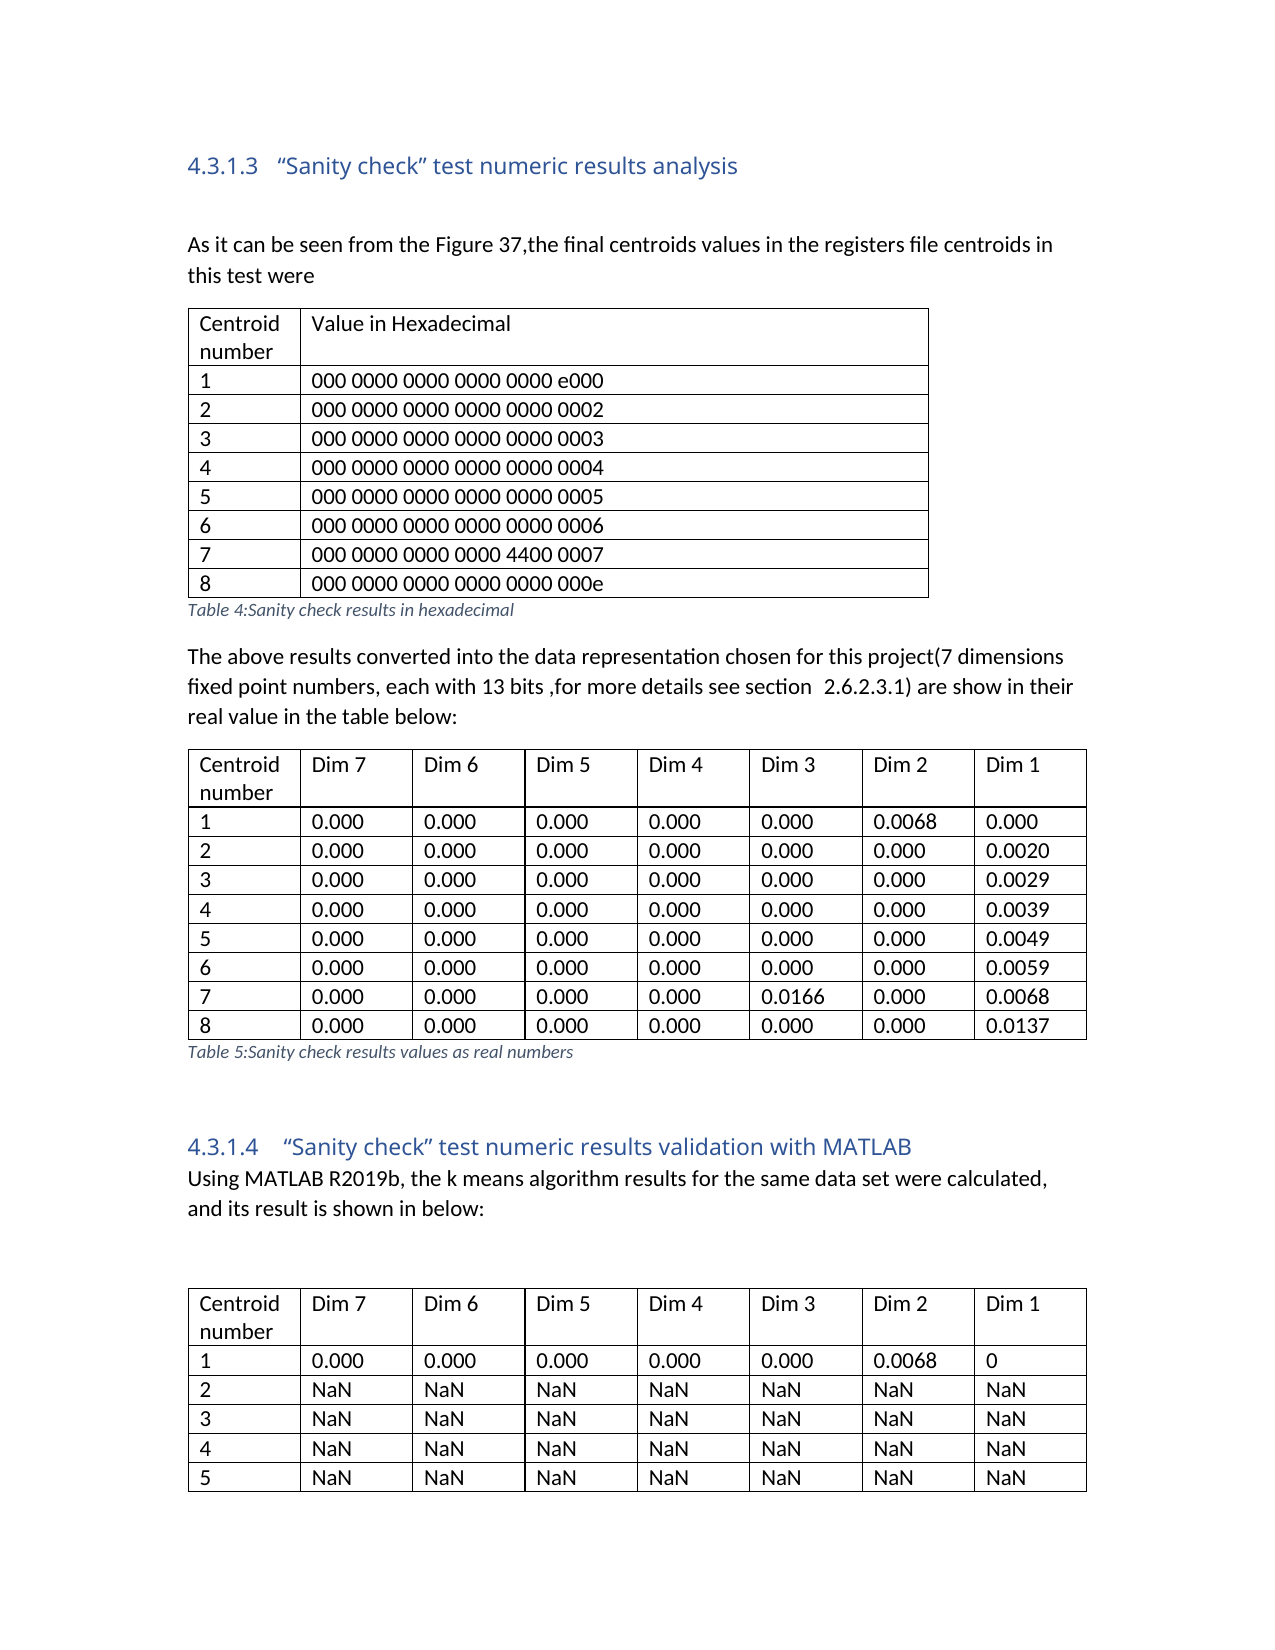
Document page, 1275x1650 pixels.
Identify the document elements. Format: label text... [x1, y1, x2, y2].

table_cell 3 [189, 424, 300, 452]
table_cell 0.000 [413, 982, 524, 1010]
table_header Dim 3 [750, 750, 862, 806]
table_cell 000 0000 0000 0000 0000 0006 [301, 511, 928, 539]
table_cell 2 [189, 837, 300, 864]
table_header Dim 6 [413, 750, 524, 806]
table_cell 0.000 [526, 808, 637, 836]
table_cell NaN [526, 1434, 637, 1462]
table_cell NaN [863, 1376, 974, 1403]
table_cell 0.000 [301, 837, 412, 864]
text As it can be seen from the Figure 34,the final centroids values in the registers file centroids in this test were [187, 231, 1087, 289]
table_cell NaN [413, 1376, 524, 1403]
text The above results converted into the data representation chosen for this project(7 dimensions fixed point numbers, each with 13 bits ,for more details see section ‎2.6.2.3.1) are show in their real value in the table below: [187, 642, 1087, 731]
table_cell 4 [189, 1434, 300, 1462]
table_cell 000 0000 0000 0000 0000 000e [301, 569, 928, 597]
table_header Dim 4 [638, 750, 749, 806]
table_cell NaN [301, 1405, 412, 1433]
table_cell 0.000 [638, 808, 749, 836]
table_cell 0.0029 [975, 866, 1086, 894]
text Using MATLAB R2019b, the k means algorithm results for the same data set were calculated, and its result is shown in below: [187, 1164, 1087, 1223]
table_cell 3 [189, 866, 300, 894]
table_cell 000 0000 0000 0000 0000 0004 [301, 453, 928, 481]
table_header Dim 5 [526, 750, 637, 806]
table_cell NaN [863, 1434, 974, 1462]
table_cell 0.0068 [975, 982, 1086, 1010]
table_cell 0.000 [750, 895, 862, 923]
table_cell 0.000 [863, 866, 974, 894]
table_cell 000 0000 0000 0000 0000 0003 [301, 424, 928, 452]
table_cell 0.000 [750, 924, 862, 952]
table_cell 0.000 [863, 1011, 974, 1039]
table_cell 4 [189, 895, 300, 923]
table_cell 0.000 [413, 866, 524, 894]
table_cell 0.000 [413, 1011, 524, 1039]
table_cell NaN [975, 1376, 1086, 1403]
table_cell 0.000 [863, 982, 974, 1010]
table_cell 0.000 [301, 924, 412, 952]
table_cell 5 [189, 482, 300, 510]
table_header Dim 3 [750, 1289, 862, 1345]
table_cell 0 [975, 1346, 1086, 1374]
table_header Value in Hexadecimal [301, 309, 928, 365]
table_cell 0.000 [301, 982, 412, 1010]
table_cell 0.000 [526, 866, 637, 894]
table_cell 0.000 [638, 982, 749, 1010]
table_cell 0.000 [413, 953, 524, 981]
table_cell 0.000 [638, 866, 749, 894]
table_cell 8 [189, 1011, 300, 1039]
table_cell 2 [189, 1376, 300, 1403]
table_cell 0.000 [638, 953, 749, 981]
table_cell NaN [301, 1376, 412, 1403]
table_cell 5 [189, 1463, 300, 1491]
table_cell 0.000 [526, 982, 637, 1010]
table_cell 7 [189, 982, 300, 1010]
table_cell NaN [638, 1376, 749, 1403]
table_cell NaN [638, 1434, 749, 1462]
table_cell 7 [189, 540, 300, 568]
table_cell 0.0068 [863, 808, 974, 836]
subtitle “Sanity check” test numeric results analysis [187, 150, 1087, 181]
table_cell 0.000 [750, 953, 862, 981]
table_cell NaN [863, 1463, 974, 1491]
table_cell 3 [189, 1405, 300, 1433]
table_cell 0.000 [526, 953, 637, 981]
table_header Dim 7 [301, 750, 412, 806]
table_header Dim 5 [526, 1289, 637, 1345]
table_header Centroid number [189, 309, 300, 365]
table_cell NaN [750, 1434, 862, 1462]
table_cell 0.0137 [975, 1011, 1086, 1039]
table_header Centroid number [189, 750, 300, 806]
table_cell 0.0049 [975, 924, 1086, 952]
table_cell 0.000 [750, 1346, 862, 1374]
table_cell 0.000 [526, 895, 637, 923]
table_header Dim 6 [413, 1289, 524, 1345]
table_cell 0.000 [750, 1011, 862, 1039]
table_cell 8 [189, 569, 300, 597]
table_cell NaN [863, 1405, 974, 1433]
table_cell 0.000 [301, 1346, 412, 1374]
table_cell NaN [975, 1434, 1086, 1462]
table_cell 0.000 [863, 895, 974, 923]
table_header Centroid number [189, 1289, 300, 1345]
table_header Dim 1 [975, 750, 1086, 806]
table_cell 0.000 [413, 924, 524, 952]
table_cell 0.000 [413, 808, 524, 836]
table_cell 0.000 [863, 837, 974, 864]
table_cell 4 [189, 453, 300, 481]
table_header Dim 2 [863, 750, 974, 806]
table_cell 6 [189, 511, 300, 539]
table_cell 0.000 [638, 1346, 749, 1374]
table_cell NaN [526, 1463, 637, 1491]
table_cell NaN [750, 1376, 862, 1403]
table_cell 000 0000 0000 0000 4400 0007 [301, 540, 928, 568]
table_cell 0.000 [638, 895, 749, 923]
table_cell NaN [526, 1376, 637, 1403]
table_cell 0.000 [750, 866, 862, 894]
table_cell 5 [189, 924, 300, 952]
table_cell NaN [638, 1463, 749, 1491]
table_cell NaN [750, 1405, 862, 1433]
table_cell NaN [413, 1434, 524, 1462]
table_cell 0.000 [638, 837, 749, 864]
table_cell NaN [301, 1434, 412, 1462]
table_cell NaN [301, 1463, 412, 1491]
table_cell 0.000 [301, 866, 412, 894]
table_cell 0.000 [301, 808, 412, 836]
table_cell 0.000 [413, 1346, 524, 1374]
table_cell 0.000 [750, 837, 862, 864]
table_cell 1 [189, 808, 300, 836]
table_cell NaN [975, 1405, 1086, 1433]
table_cell 0.000 [638, 1011, 749, 1039]
table_cell 0.000 [526, 1011, 637, 1039]
table_cell 0.000 [301, 953, 412, 981]
table_cell 0.000 [526, 924, 637, 952]
table_cell 0.000 [526, 1346, 637, 1374]
table_cell 0.000 [526, 837, 637, 864]
table_cell 0.000 [975, 808, 1086, 836]
table_cell 0.000 [413, 895, 524, 923]
table_cell NaN [638, 1405, 749, 1433]
table_cell NaN [975, 1463, 1086, 1491]
table_cell 1 [189, 366, 300, 394]
table_cell 0.000 [638, 924, 749, 952]
table_cell NaN [750, 1463, 862, 1491]
subtitle “Sanity check” test numeric results validation with MATLAB [187, 1131, 1087, 1162]
table_cell NaN [413, 1405, 524, 1433]
table_cell 2 [189, 395, 300, 423]
table_cell 000 0000 0000 0000 0000 0002 [301, 395, 928, 423]
table_cell 000 0000 0000 0000 0000 e000 [301, 366, 928, 394]
table_cell 0.000 [750, 808, 862, 836]
table_cell 0.000 [301, 1011, 412, 1039]
table_cell 0.0039 [975, 895, 1086, 923]
table_header Dim 4 [638, 1289, 749, 1345]
table_header Dim 2 [863, 1289, 974, 1345]
table_cell 6 [189, 953, 300, 981]
table_cell 1 [189, 1346, 300, 1374]
table_header Dim 7 [301, 1289, 412, 1345]
table_cell 0.000 [863, 953, 974, 981]
table_cell 0.0068 [863, 1346, 974, 1374]
table_cell 0.0166 [750, 982, 862, 1010]
table_cell NaN [526, 1405, 637, 1433]
table_cell 0.000 [301, 895, 412, 923]
table_cell NaN [413, 1463, 524, 1491]
table_cell 0.000 [413, 837, 524, 864]
table_cell 0.0059 [975, 953, 1086, 981]
table_cell 0.000 [863, 924, 974, 952]
table_cell 000 0000 0000 0000 0000 0005 [301, 482, 928, 510]
table_header Dim 1 [975, 1289, 1086, 1345]
table_cell 0.0020 [975, 837, 1086, 864]
